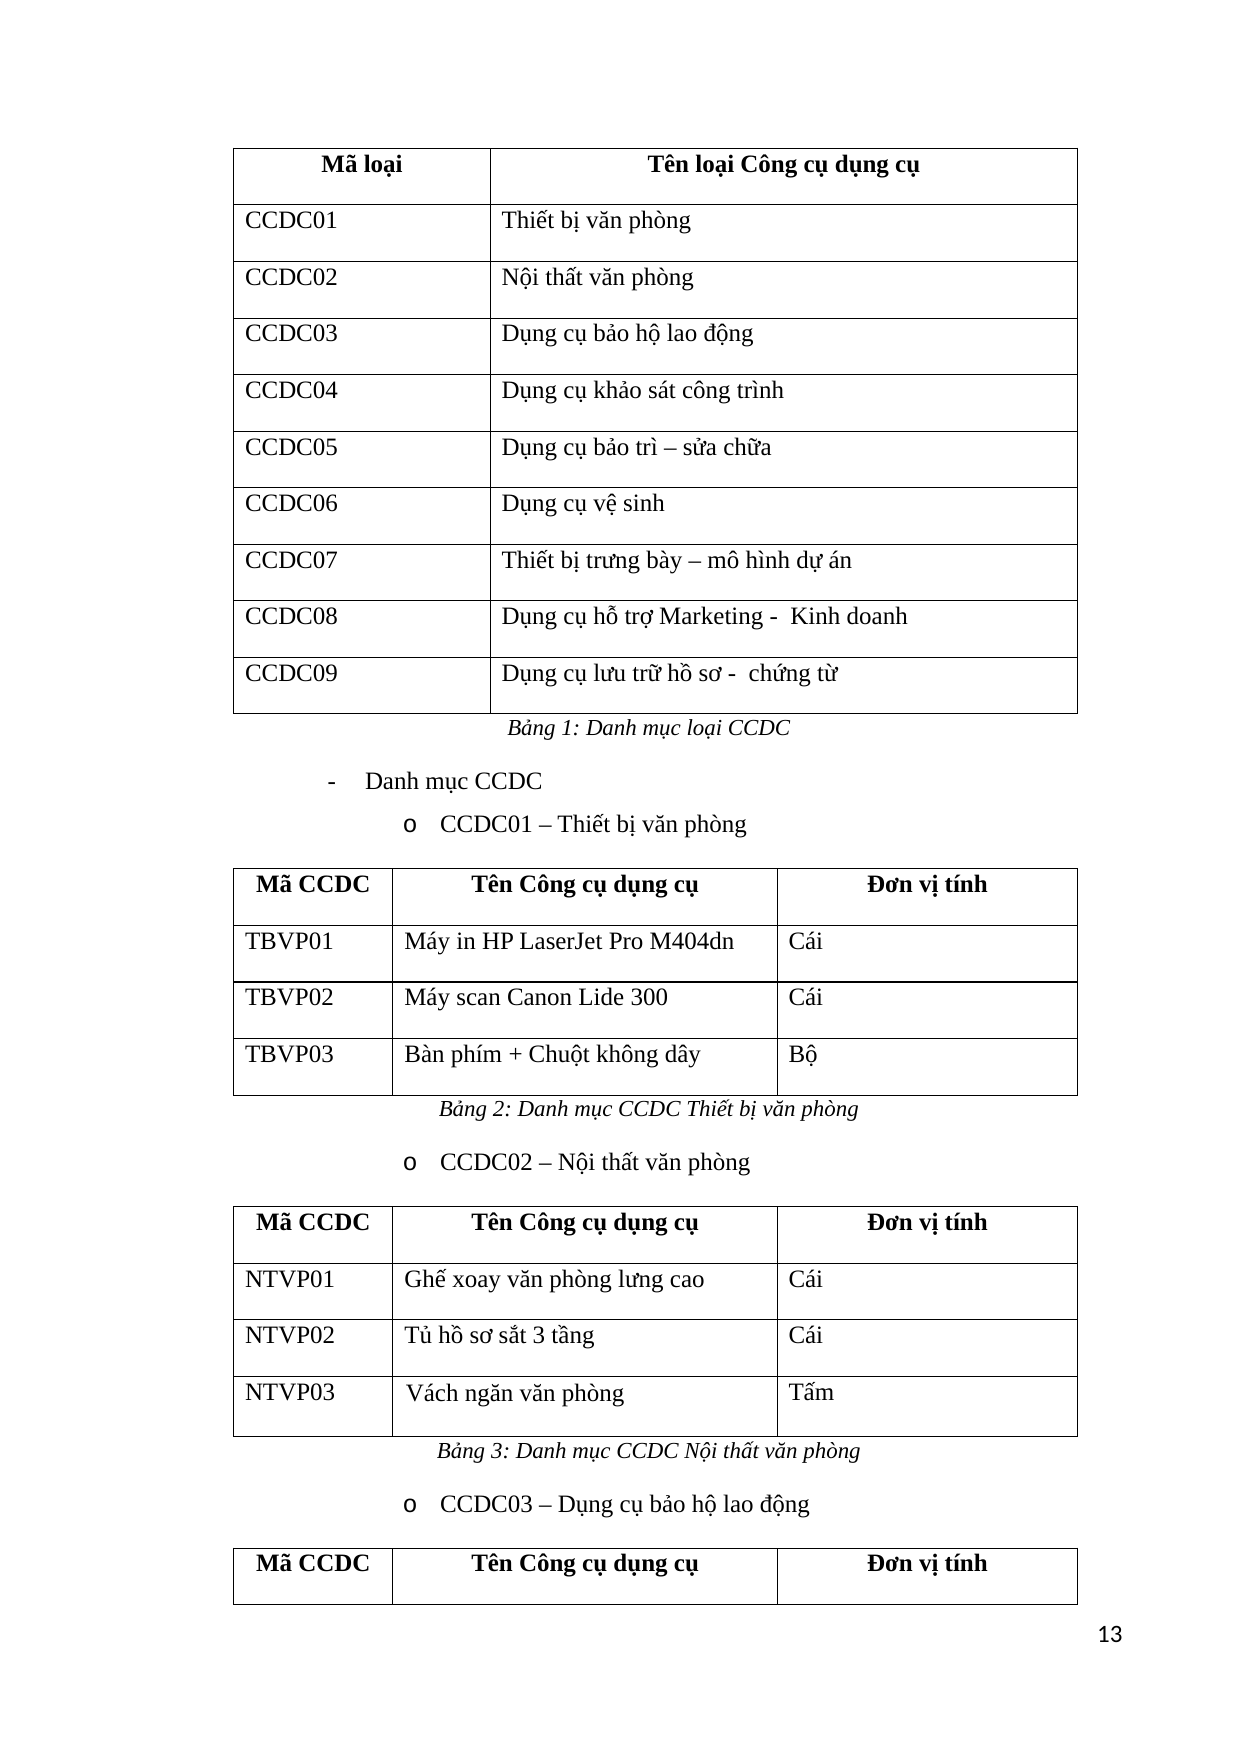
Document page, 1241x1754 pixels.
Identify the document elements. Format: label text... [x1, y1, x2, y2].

table_cell CCDC04 [234, 375, 490, 431]
table_header Tên Công cụ dụng cụ [393, 1549, 777, 1604]
list CCDC01 – Thiết bị văn phòng [402, 809, 1122, 840]
table_cell CCDC01 [234, 205, 490, 261]
table_cell Bộ [778, 1039, 1077, 1094]
table_cell [393, 1377, 777, 1436]
table_cell CCDC07 [234, 545, 490, 600]
table_cell CCDC05 [234, 432, 490, 487]
table_cell Dụng cụ bảo hộ lao động [491, 319, 1077, 374]
list CCDC02 – Nội thất văn phòng [402, 1147, 1122, 1178]
table_cell Máy in HP LaserJet Pro M404dn [393, 926, 777, 981]
table_cell Cái [778, 983, 1077, 1038]
table_cell NTVP02 [234, 1320, 392, 1376]
text Bảng 3: Danh mục CCDC Nội thất văn phòng [177, 1437, 1122, 1463]
table_cell CCDC06 [234, 488, 490, 544]
table_header Tên loại Công cụ dụng cụ [491, 149, 1077, 204]
table_cell Dụng cụ vệ sinh [491, 488, 1077, 544]
table_header Đơn vị tính [778, 1207, 1077, 1263]
list Danh mục CCDC [327, 766, 1122, 795]
text Bảng 2: Danh mục CCDC Thiết bị văn phòng [177, 1096, 1122, 1122]
table_cell CCDC03 [234, 319, 490, 374]
table_cell Dụng cụ hỗ trợ Marketing - Kinh doanh [491, 601, 1077, 657]
table_header Tên Công cụ dụng cụ [393, 1207, 777, 1263]
table_cell Nội thất văn phòng [491, 262, 1077, 317]
table_cell Thiết bị trưng bày – mô hình dự án [491, 545, 1077, 600]
table_header Tên Công cụ dụng cụ [393, 869, 777, 925]
table_cell Tủ hồ sơ sắt 3 tầng [393, 1320, 777, 1376]
table_header Mã CCDC [234, 869, 392, 925]
table_cell Tấm [778, 1377, 1077, 1436]
table_cell Dụng cụ bảo trì – sửa chữa [491, 432, 1077, 487]
table_cell CCDC09 [234, 658, 490, 713]
table_cell TBVP03 [234, 1039, 392, 1094]
table_cell Dụng cụ khảo sát công trình [491, 375, 1077, 431]
table_cell NTVP03 [234, 1377, 392, 1436]
table_cell Cái [778, 1320, 1077, 1376]
table_cell TBVP02 [234, 983, 392, 1038]
table_cell Dụng cụ lưu trữ hồ sơ - chứng từ [491, 658, 1077, 713]
table_cell TBVP01 [234, 926, 392, 981]
table_header Mã CCDC [234, 1549, 392, 1604]
list CCDC03 – Dụng cụ bảo hộ lao động [402, 1489, 1122, 1519]
table_cell CCDC08 [234, 601, 490, 657]
table_header Mã loại [234, 149, 490, 204]
table_cell Bàn phím + Chuột không dây [393, 1039, 777, 1094]
table_cell CCDC02 [234, 262, 490, 317]
table_cell Cái [778, 1264, 1077, 1319]
table_cell Thiết bị văn phòng [491, 205, 1077, 261]
table_cell Máy scan Canon Lide 300 [393, 983, 777, 1038]
table_cell Cái [778, 926, 1077, 981]
table_header Mã CCDC [234, 1207, 392, 1263]
text Bảng 1: Danh mục loại CCDC [177, 714, 1122, 741]
table_cell Ghế xoay văn phòng lưng cao [393, 1264, 777, 1319]
table_cell NTVP01 [234, 1264, 392, 1319]
table_header Đơn vị tính [778, 1549, 1077, 1604]
table_header Đơn vị tính [778, 869, 1077, 925]
